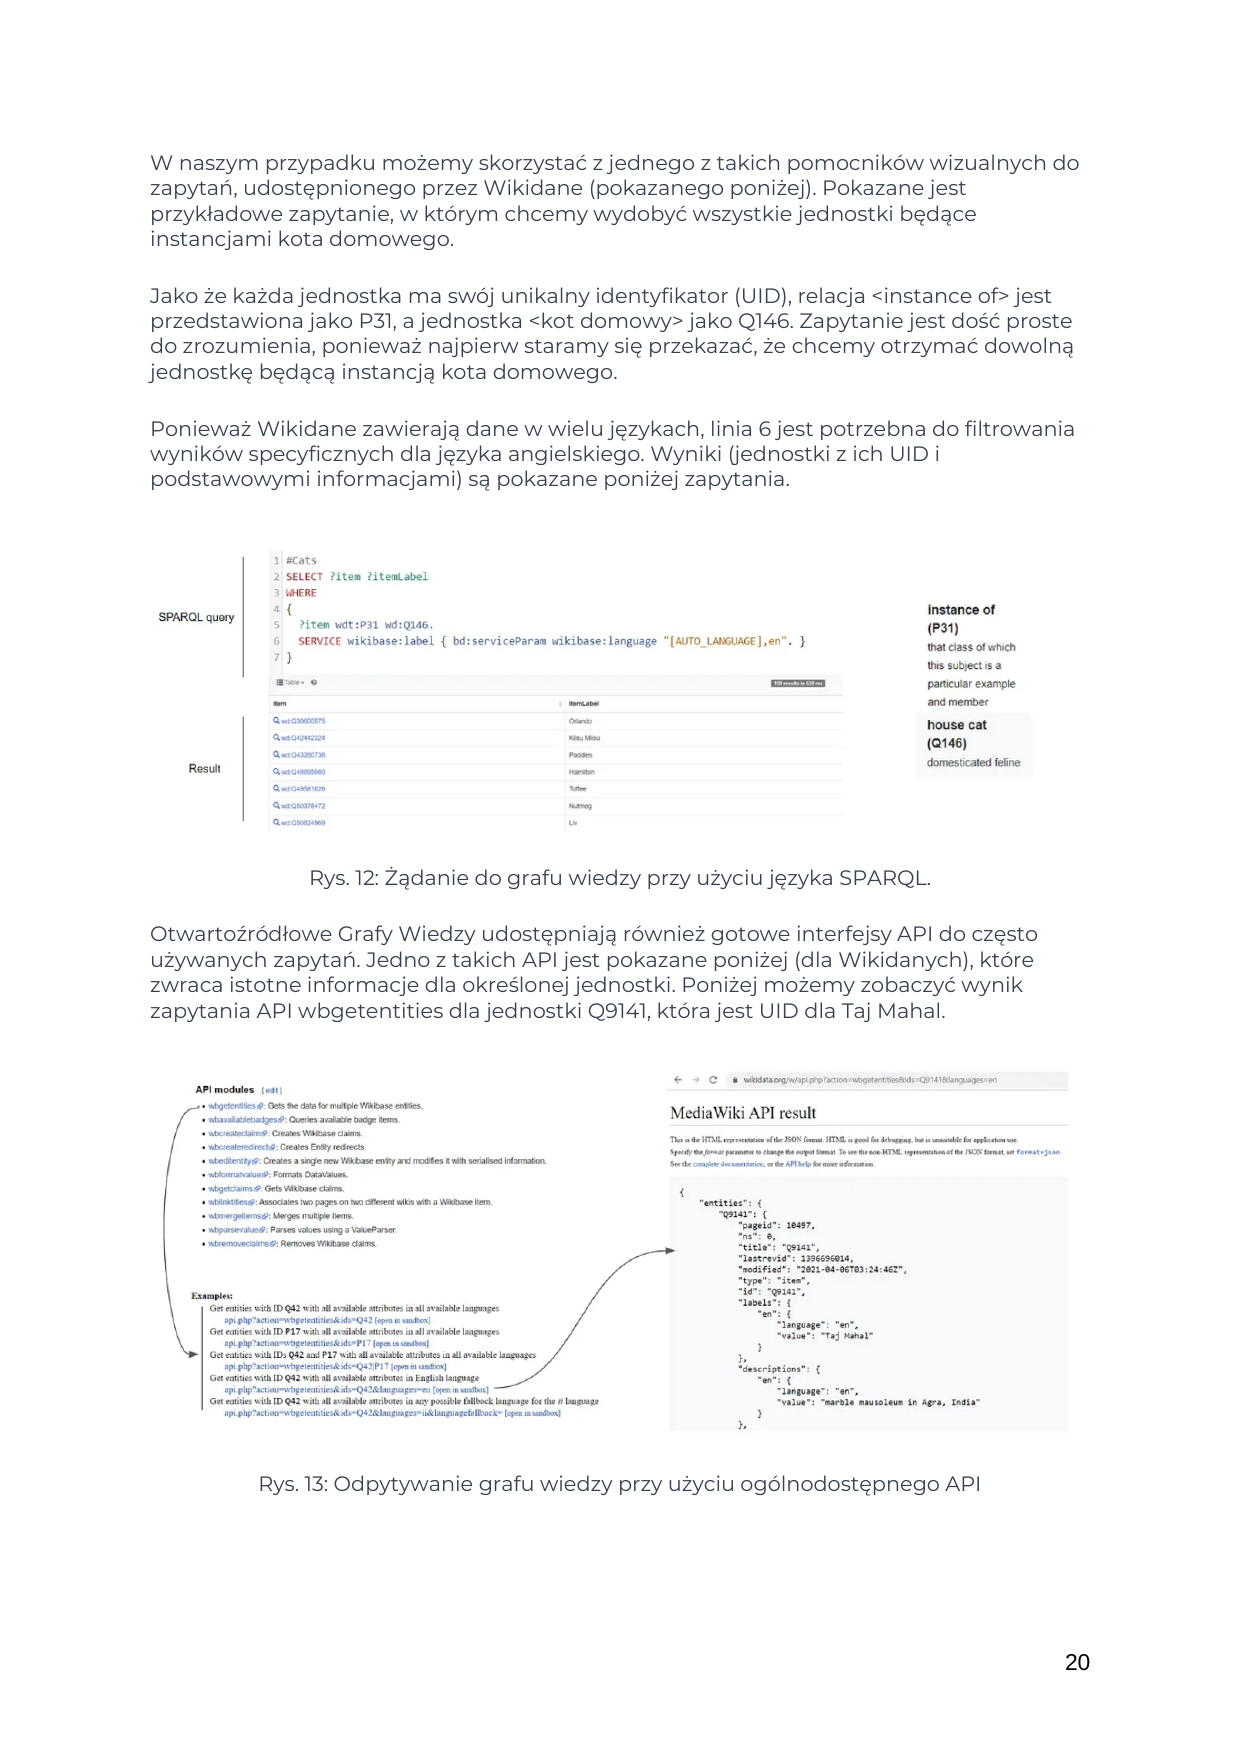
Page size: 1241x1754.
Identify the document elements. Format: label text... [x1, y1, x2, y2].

text W naszym przypadku możemy skorzystać z jednego z takich pomocników wizualnych do zapytań, udostępnionego przez Wikidane (pokazanego poniżej). Pokazane jest przykładowe zapytanie, w którym chcemy wydobyć wszystkie jednostki będące instancjami kota domowego. [150, 150, 1090, 252]
picture [150, 1054, 1091, 1440]
picture [150, 523, 1091, 834]
text Rys. 12: Żądanie do grafu wiedzy przy użyciu języka SPARQL. [150, 865, 1090, 890]
text Jako że każda jednostka ma swój unikalny identyfikator (UID), relacja <instance of> jest przedstawiona jako P31, a jednostka <kot domowy> jako Q146. Zapytanie jest dość proste do zrozumienia, ponieważ najpierw staramy się przekazać, że chcemy otrzymać dowolną jednostkę będącą instancją kota domowego. [150, 283, 1090, 384]
text Rys. 13: Odpytywanie grafu wiedzy przy użyciu ogólnodostępnego API [150, 1471, 1090, 1497]
text Otwartoźródłowe Grafy Wiedzy udostępniają również gotowe interfejsy API do często używanych zapytań. Jedno z takich API jest pokazane poniżej (dla Wikidanych), które zwraca istotne informacje dla określonej jednostki. Poniżej możemy zobaczyć wynik zapytania API wbgetentities dla jednostki Q9141, która jest UID dla Taj Mahal. [150, 922, 1090, 1023]
text Ponieważ Wikidane zawierają dane w wielu językach, linia 6 jest potrzebna do filtrowania wyników specyficznych dla języka angielskiego. Wyniki (jednostki z ich UID i podstawowymi informacjami) są pokazane poniżej zapytania. [150, 416, 1090, 492]
